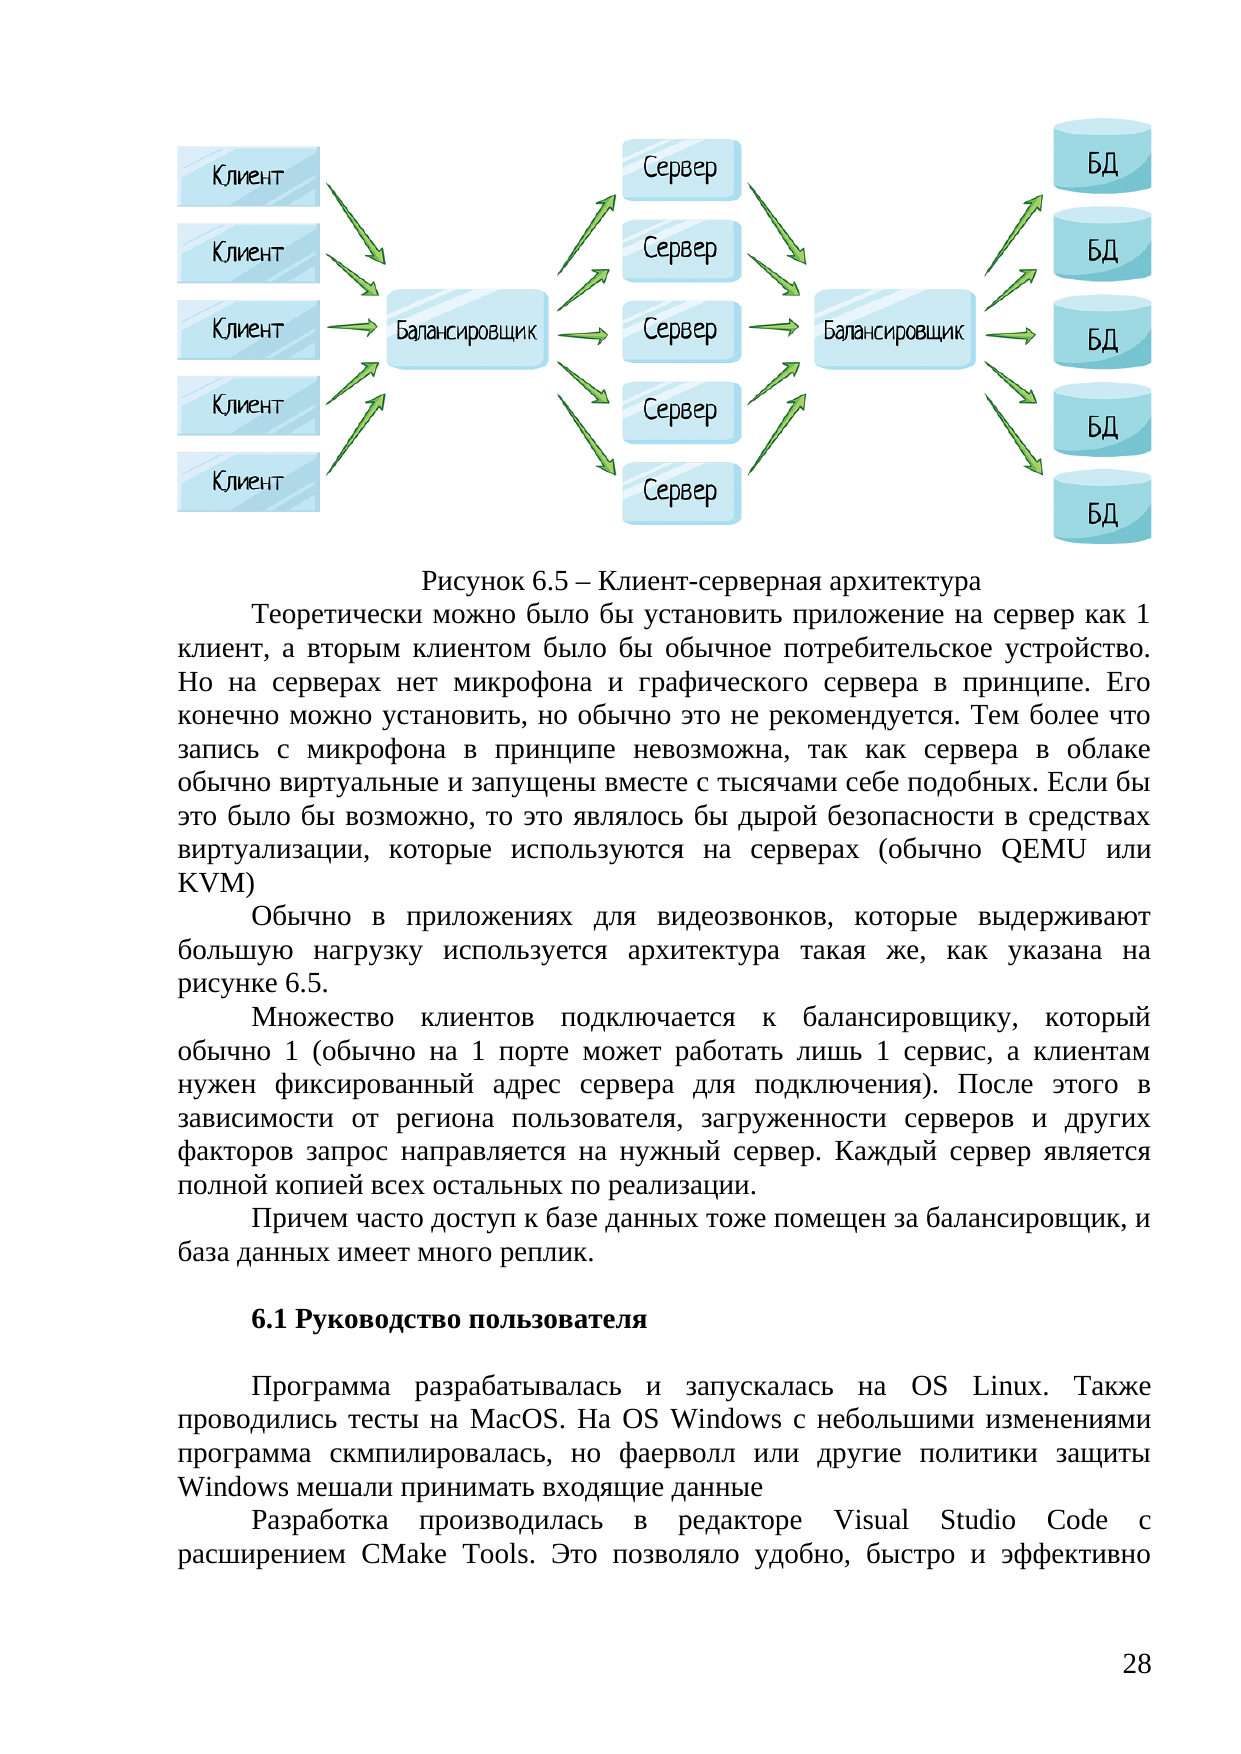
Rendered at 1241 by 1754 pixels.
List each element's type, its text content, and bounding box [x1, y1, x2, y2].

picture [177, 118, 1152, 544]
subtitle 6.1 Руководство пользователя [177, 1301, 1152, 1334]
text Программа разрабатывалась и запускалась на OS Linux. Также проводились тесты на MacOS. На OS Windows с небольшими изменениями программа скмпилировалась, но фаерволл или другие политики защиты Windows мешали принимать входящие данные [177, 1368, 1152, 1502]
text Теоретически можно было бы установить приложение на сервер как 1 клиент, а вторым клиентом было бы обычное потребительское устройство. Но на серверах нет микрофона и графического сервера в принципе. Его конечно можно установить, но обычно это не рекомендуется. Тем более что запись с микрофона в принципе невозможна, так как сервера в облаке обычно виртуальные и запущены вместе с тысячами себе подобных. Если бы это было бы возможно, то это являлось бы дырой безопасности в средствах виртуализации, которые используются на серверах (обычно QEMU или KVM) [177, 597, 1152, 898]
text Множество клиентов подключается к балансировщику, который обычно 1 (обычно на 1 порте может работать лишь 1 сервис, а клиентам нужен фиксированный адрес сервера для подключения). После этого в зависимости от региона пользователя, загруженности серверов и других факторов запрос направляется на нужный сервер. Каждый сервер является полной копией всех остальных по реализации. [177, 999, 1152, 1200]
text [177, 1502, 1152, 1569]
text Обычно в приложениях для видеозвонков, которые выдерживают большую нагрузку используется архитектура такая же, как указана на рисунке 6.5. [177, 898, 1152, 999]
text Причем часто доступ к базе данных тоже помещен за балансировщик, и база данных имеет много реплик. [177, 1200, 1152, 1267]
text Рисунок 6.5 – Клиент-серверная архитектура [177, 563, 1152, 597]
